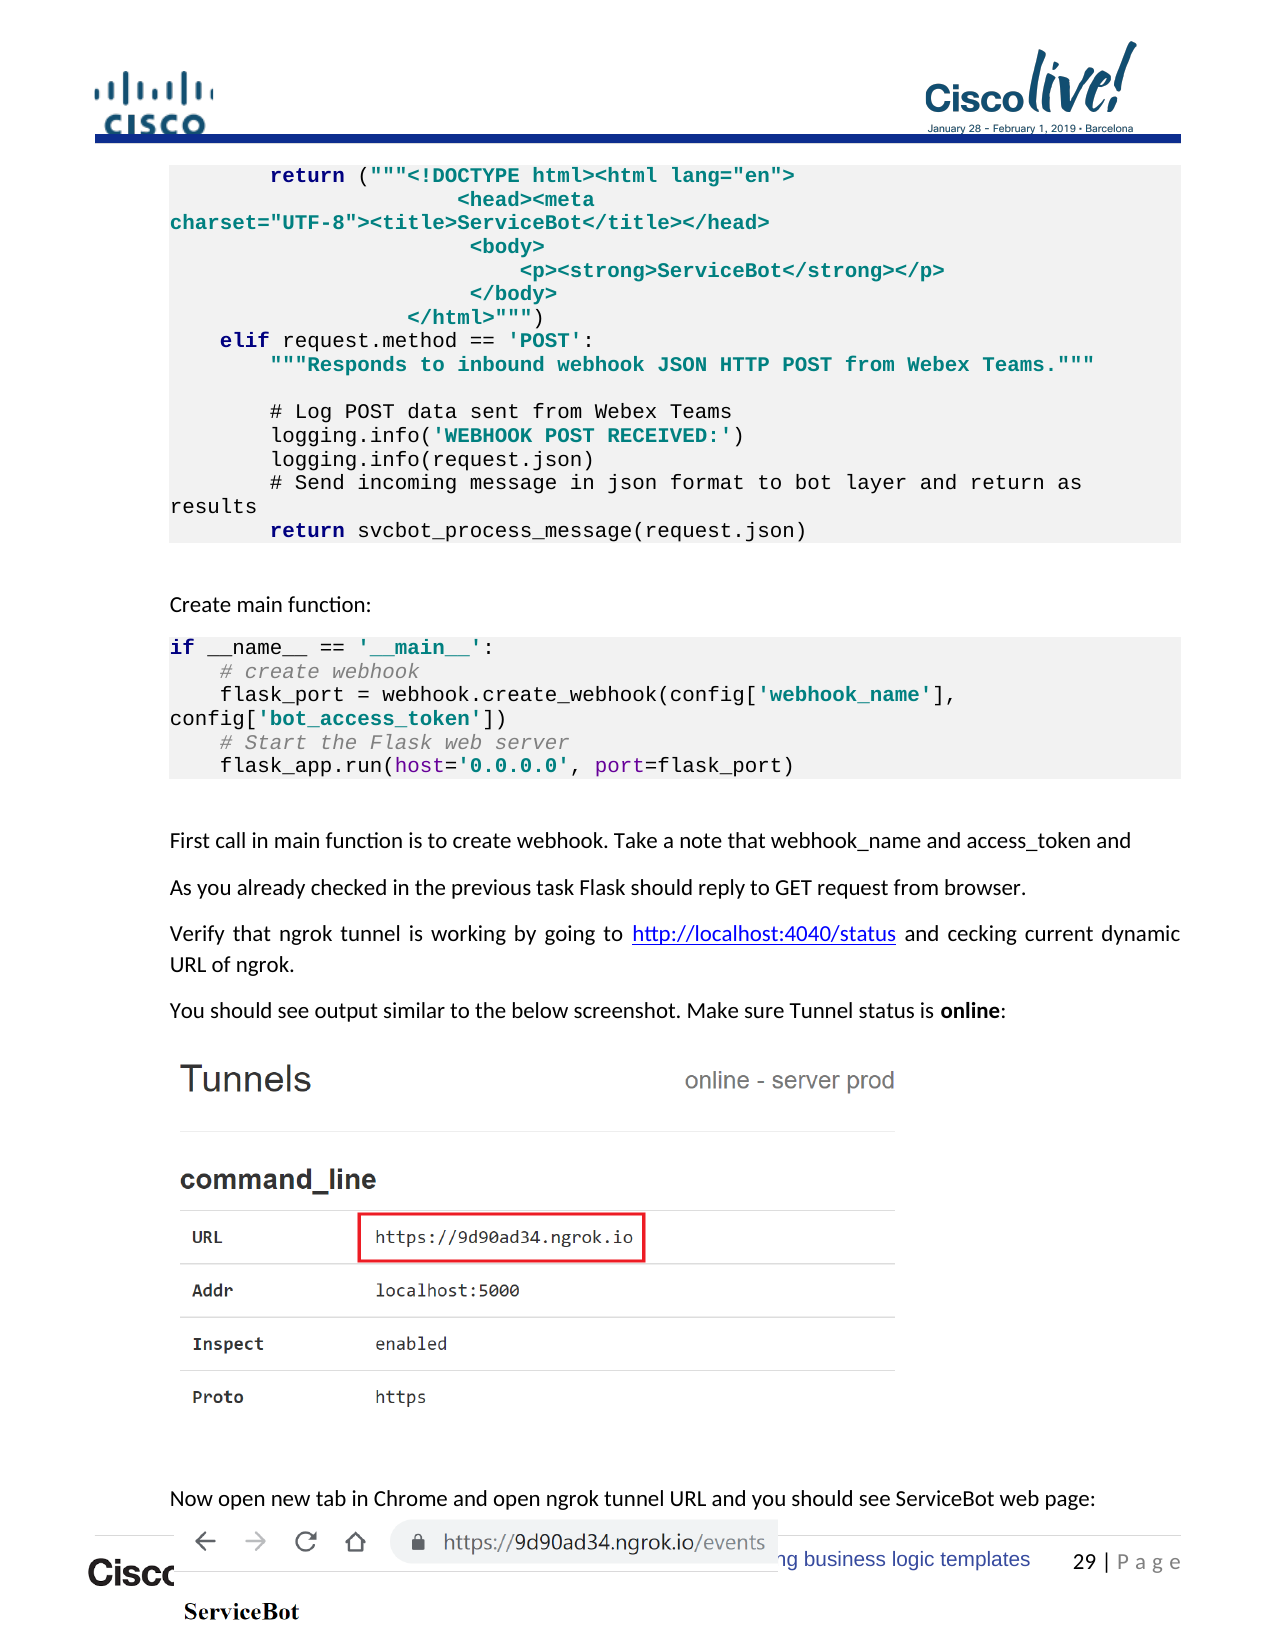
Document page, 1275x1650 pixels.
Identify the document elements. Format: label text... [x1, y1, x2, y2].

text Now open new tab in Chrome and open ngrok tunnel URL and you should see ServiceBot web page: [169, 1484, 1181, 1512]
picture [88, 1513, 778, 1650]
text Create main function: [169, 590, 1181, 618]
picture [169, 1043, 906, 1419]
text if __name__ == '__main__': # create webhook flask_port = webhook.create_webhook(config['webhook_name'], config['bot_access_token']) # Start the Flask web server flask_app.run(host='0.0.0.0', port=flask_port) [169, 637, 1181, 779]
text Verify that ngrok tunnel is working by going to http://localhost:4040/status and cecking current dynamic URL of ngrok. [169, 919, 1181, 978]
text You should see output similar to the below screenshot. Make sure Tunnel status is online: [169, 997, 1181, 1025]
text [169, 165, 1181, 543]
text As you already checked in the previous task Flask should reply to GET request from browser. [169, 873, 1181, 901]
text First call in main function is to create webhook. Take a note that webhook_name and access_token and [169, 826, 1181, 854]
